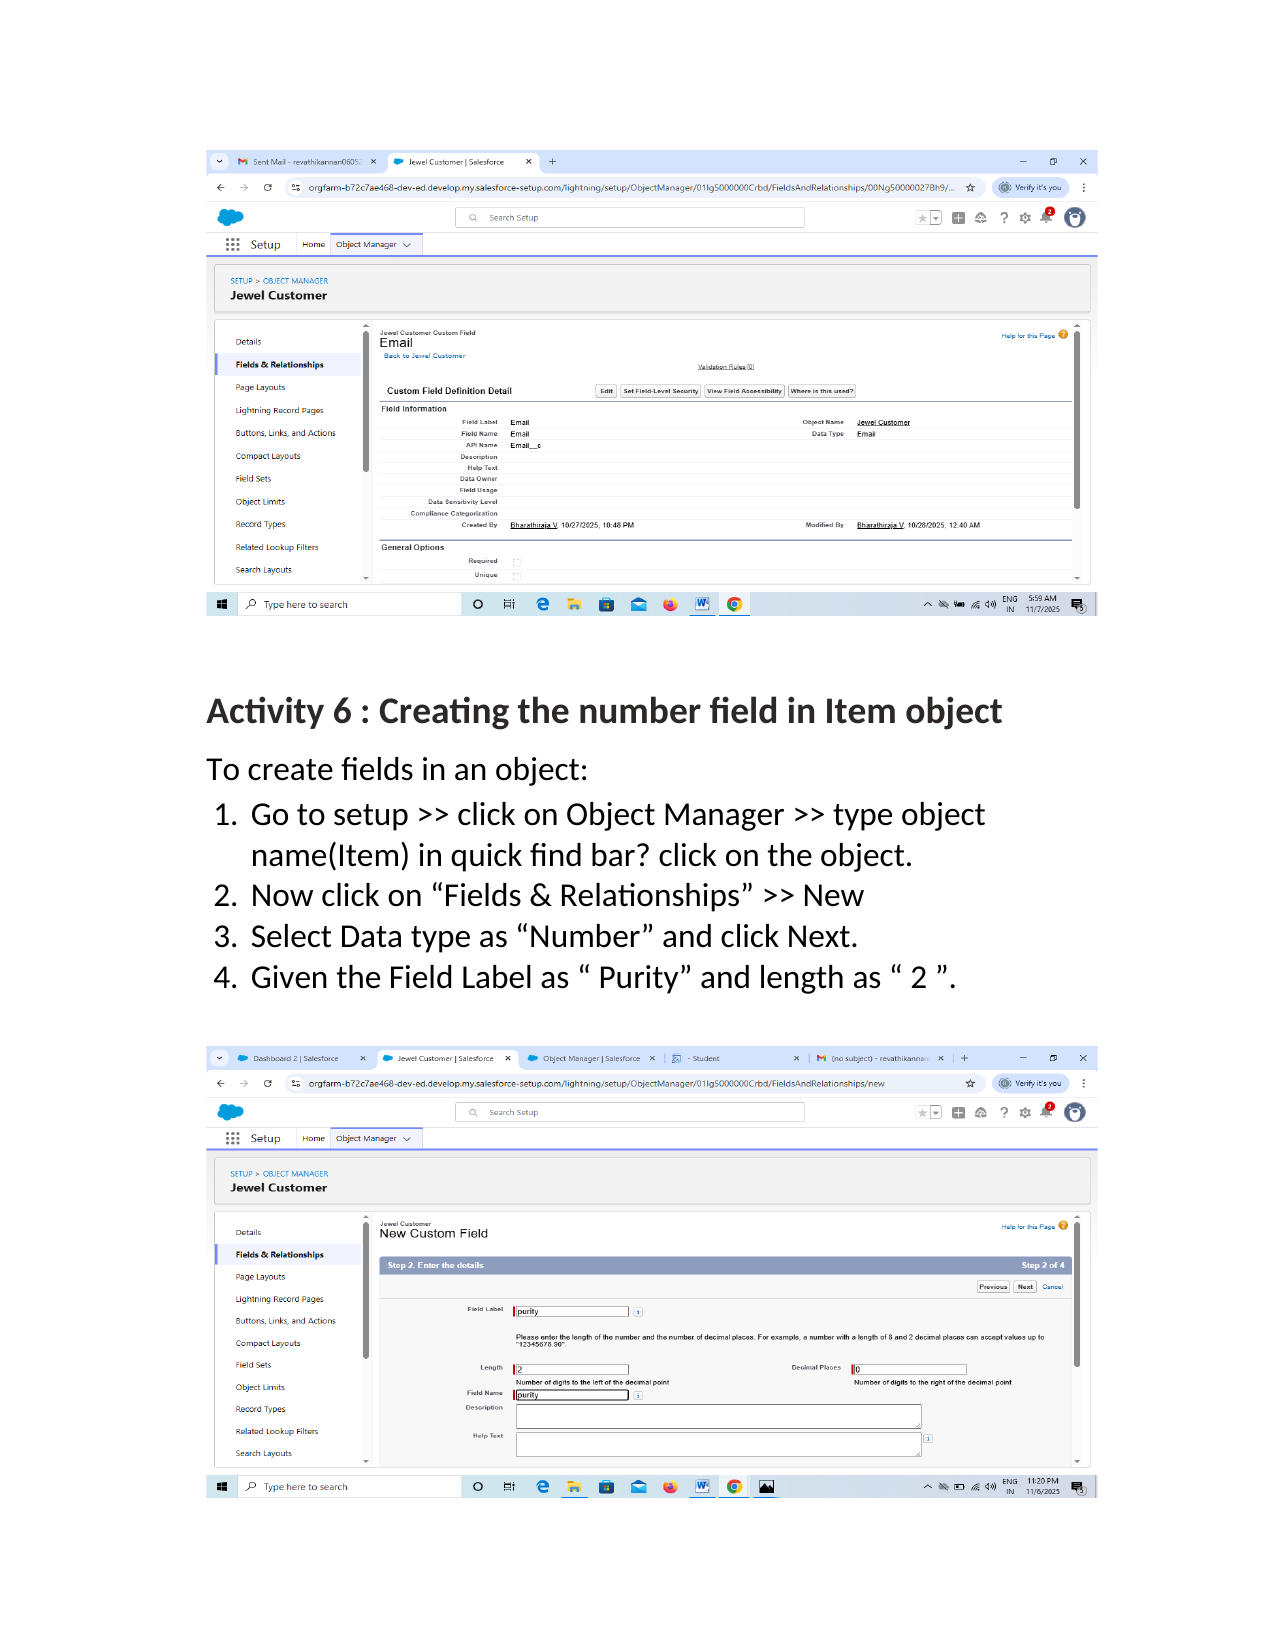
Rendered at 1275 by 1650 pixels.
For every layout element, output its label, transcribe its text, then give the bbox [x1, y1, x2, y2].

list Select Data type as “Number” and click Next. [213, 915, 1134, 956]
text To create fields in an object: [206, 748, 1134, 789]
list Go to setup >> click on Object Manager >> type object name(Item) in quick find bar? click on the object. [213, 793, 1134, 874]
picture [206, 1046, 1098, 1498]
subtitle Activity 6 : Creating the number field in Item object [206, 686, 1134, 732]
list Now click on “Fields & Relationships” >> New [213, 874, 1134, 915]
list Given the Field Label as “ Purity” and length as “ 2 ”. [213, 956, 1134, 996]
picture [206, 150, 1098, 616]
